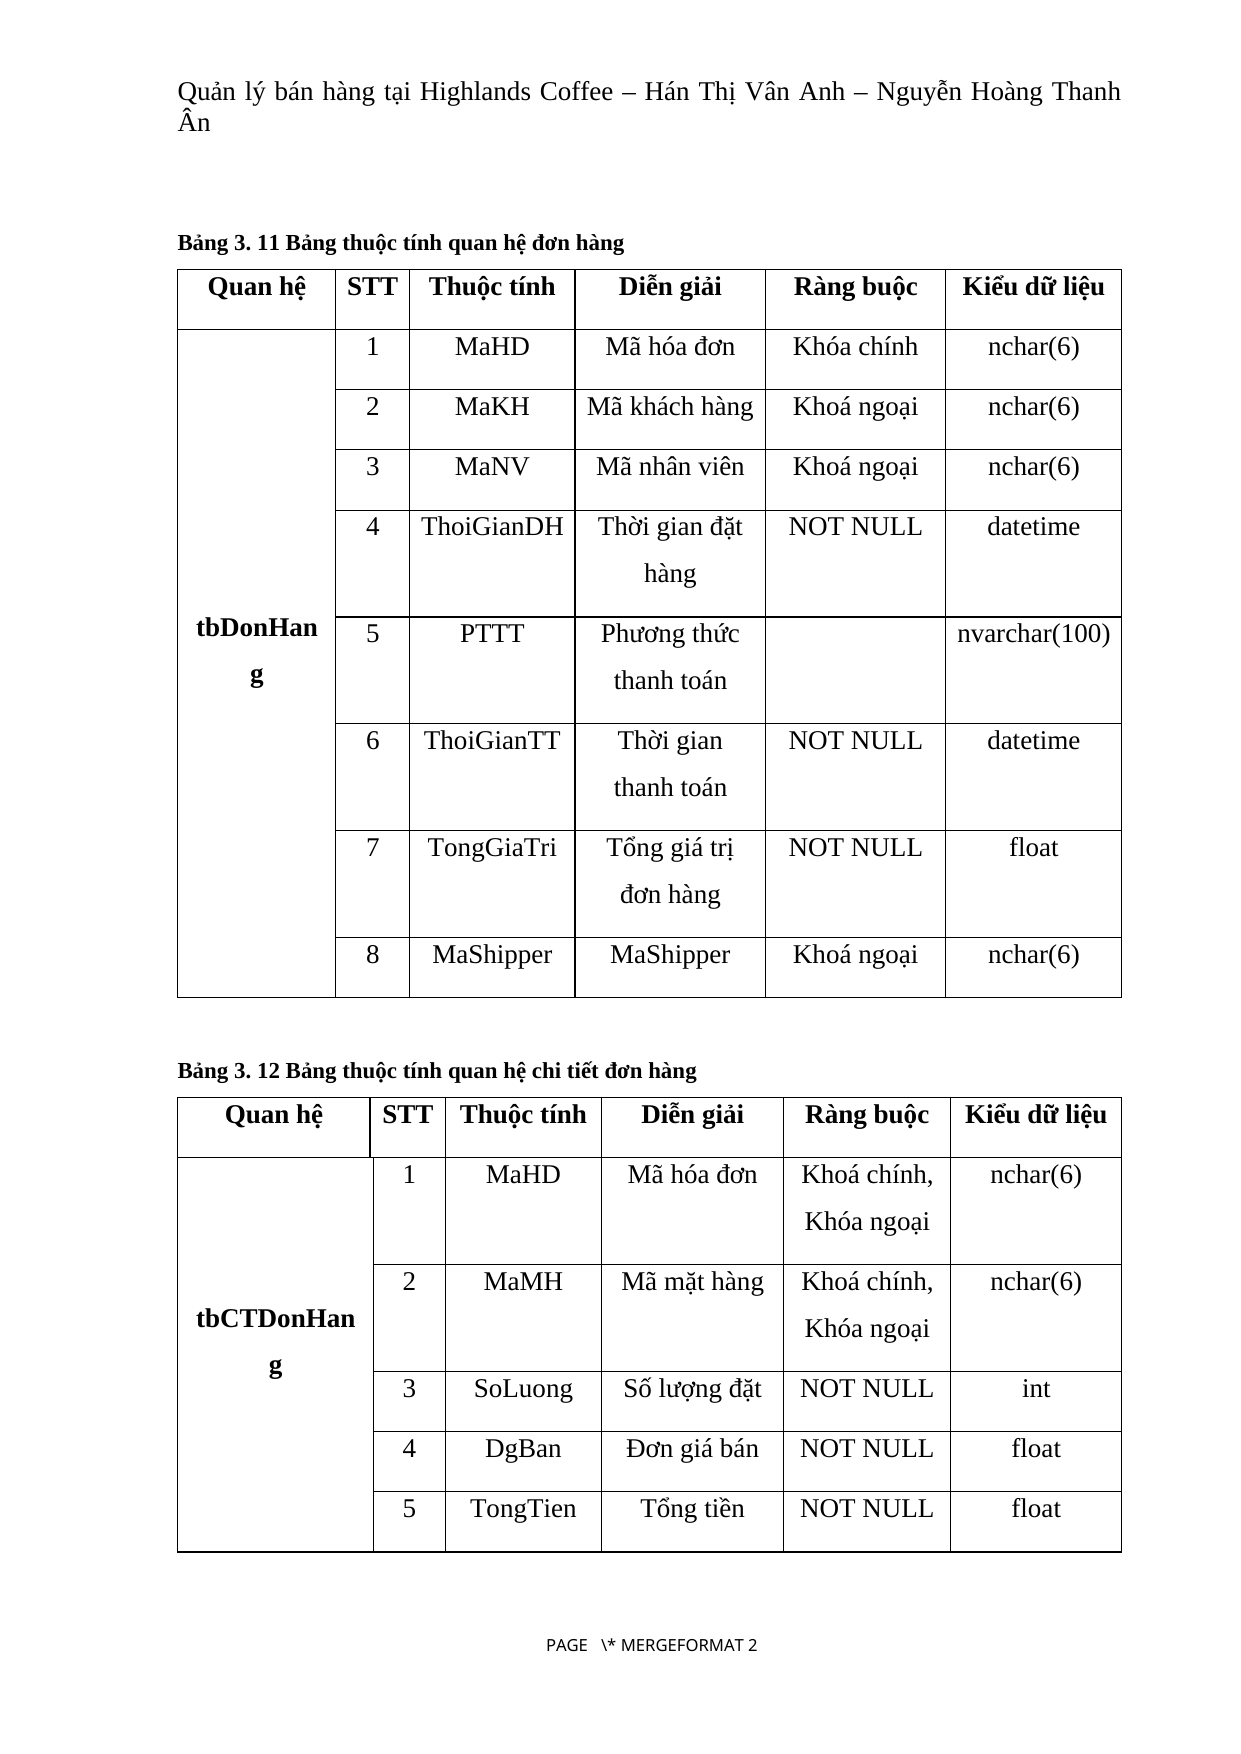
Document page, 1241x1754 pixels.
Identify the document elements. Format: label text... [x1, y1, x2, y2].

table_cell nchar(6) [951, 1265, 1121, 1371]
table_cell NOT NULL [784, 1372, 950, 1431]
table_cell Đơn giá bán [602, 1432, 783, 1491]
table_cell ThoiGianDH [410, 511, 574, 616]
table_cell 4 [374, 1432, 445, 1491]
table_cell datetime [946, 724, 1121, 830]
table_cell NOT NULL [784, 1432, 950, 1491]
table_cell int [951, 1372, 1121, 1431]
text Bảng 3. 12 Bảng thuộc tính quan hệ chi tiết đơn hàng [177, 1057, 1122, 1084]
table_cell tbDonHang [178, 330, 335, 997]
table_cell TongGiaTri [410, 831, 574, 937]
table_cell Mã hóa đơn [602, 1158, 783, 1264]
table_cell 5 [336, 618, 409, 723]
table_cell float [946, 831, 1121, 937]
table_cell MaShipper [576, 938, 765, 997]
table_cell Khoá ngoại [766, 938, 945, 997]
table_cell 4 [336, 511, 409, 616]
table_header Quan hệ [178, 270, 335, 329]
table_cell datetime [946, 511, 1121, 616]
table_cell 2 [336, 390, 409, 449]
table_cell TongTien [446, 1492, 601, 1551]
table_cell MaMH [446, 1265, 601, 1371]
table_header Quan hệ [178, 1098, 369, 1157]
table_header Thuộc tính [446, 1098, 601, 1157]
table_cell float [951, 1432, 1121, 1491]
table_cell NOT NULL [766, 831, 945, 937]
table_cell nchar(6) [946, 330, 1121, 389]
table_cell Khoá ngoại [766, 390, 945, 449]
table_cell Khoá chính, Khóa ngoại [784, 1158, 950, 1264]
table_cell [766, 618, 945, 723]
table_cell MaKH [410, 390, 574, 449]
table_cell 8 [336, 938, 409, 997]
table_cell Thời gian đặt hàng [576, 511, 765, 616]
table_cell Khóa chính [766, 330, 945, 389]
table_cell MaNV [410, 450, 574, 509]
table_cell 1 [336, 330, 409, 389]
table_cell Tổng tiền [602, 1492, 783, 1551]
table_cell Khoá ngoại [766, 450, 945, 509]
table_cell ThoiGianTT [410, 724, 574, 830]
table_cell Số lượng đặt [602, 1372, 783, 1431]
table_cell MaShipper [410, 938, 574, 997]
table_cell Mã hóa đơn [576, 330, 765, 389]
table_header Kiểu dữ liệu [946, 270, 1121, 329]
table_cell float [951, 1492, 1121, 1551]
table_header Diễn giải [576, 270, 765, 329]
table_cell NOT NULL [766, 511, 945, 616]
table_cell tbCTDonHang [178, 1158, 373, 1551]
table_header Diễn giải [602, 1098, 783, 1157]
table_header Kiểu dữ liệu [951, 1098, 1121, 1157]
table_header Thuộc tính [410, 270, 574, 329]
table_cell 5 [374, 1492, 445, 1551]
table_cell Tổng giá trị đơn hàng [576, 831, 765, 937]
table_cell 6 [336, 724, 409, 830]
table_cell 3 [336, 450, 409, 509]
table_cell 3 [374, 1372, 445, 1431]
table_cell nchar(6) [946, 390, 1121, 449]
table_header Ràng buộc [784, 1098, 950, 1157]
table_cell nchar(6) [946, 938, 1121, 997]
table_cell 2 [374, 1265, 445, 1371]
table_cell SoLuong [446, 1372, 601, 1431]
table_cell MaHD [446, 1158, 601, 1264]
table_cell NOT NULL [784, 1492, 950, 1551]
table_cell nvarchar(100) [946, 618, 1121, 723]
table_cell 7 [336, 831, 409, 937]
table_cell nchar(6) [951, 1158, 1121, 1264]
table_cell Mã mặt hàng [602, 1265, 783, 1371]
text Bảng 3. 11 Bảng thuộc tính quan hệ đơn hàng [177, 229, 1122, 256]
table_header Ràng buộc [766, 270, 945, 329]
table_cell Mã nhân viên [576, 450, 765, 509]
table_cell DgBan [446, 1432, 601, 1491]
table_header STT [371, 1098, 445, 1157]
table_header STT [336, 270, 409, 329]
table_cell Phương thức thanh toán [576, 618, 765, 723]
table_cell Khoá chính, Khóa ngoại [784, 1265, 950, 1371]
table_cell nchar(6) [946, 450, 1121, 509]
table_cell NOT NULL [766, 724, 945, 830]
table_cell MaHD [410, 330, 574, 389]
table_cell 1 [374, 1158, 445, 1264]
table_cell PTTT [410, 618, 574, 723]
table_cell Mã khách hàng [576, 390, 765, 449]
table_cell Thời gian thanh toán [576, 724, 765, 830]
